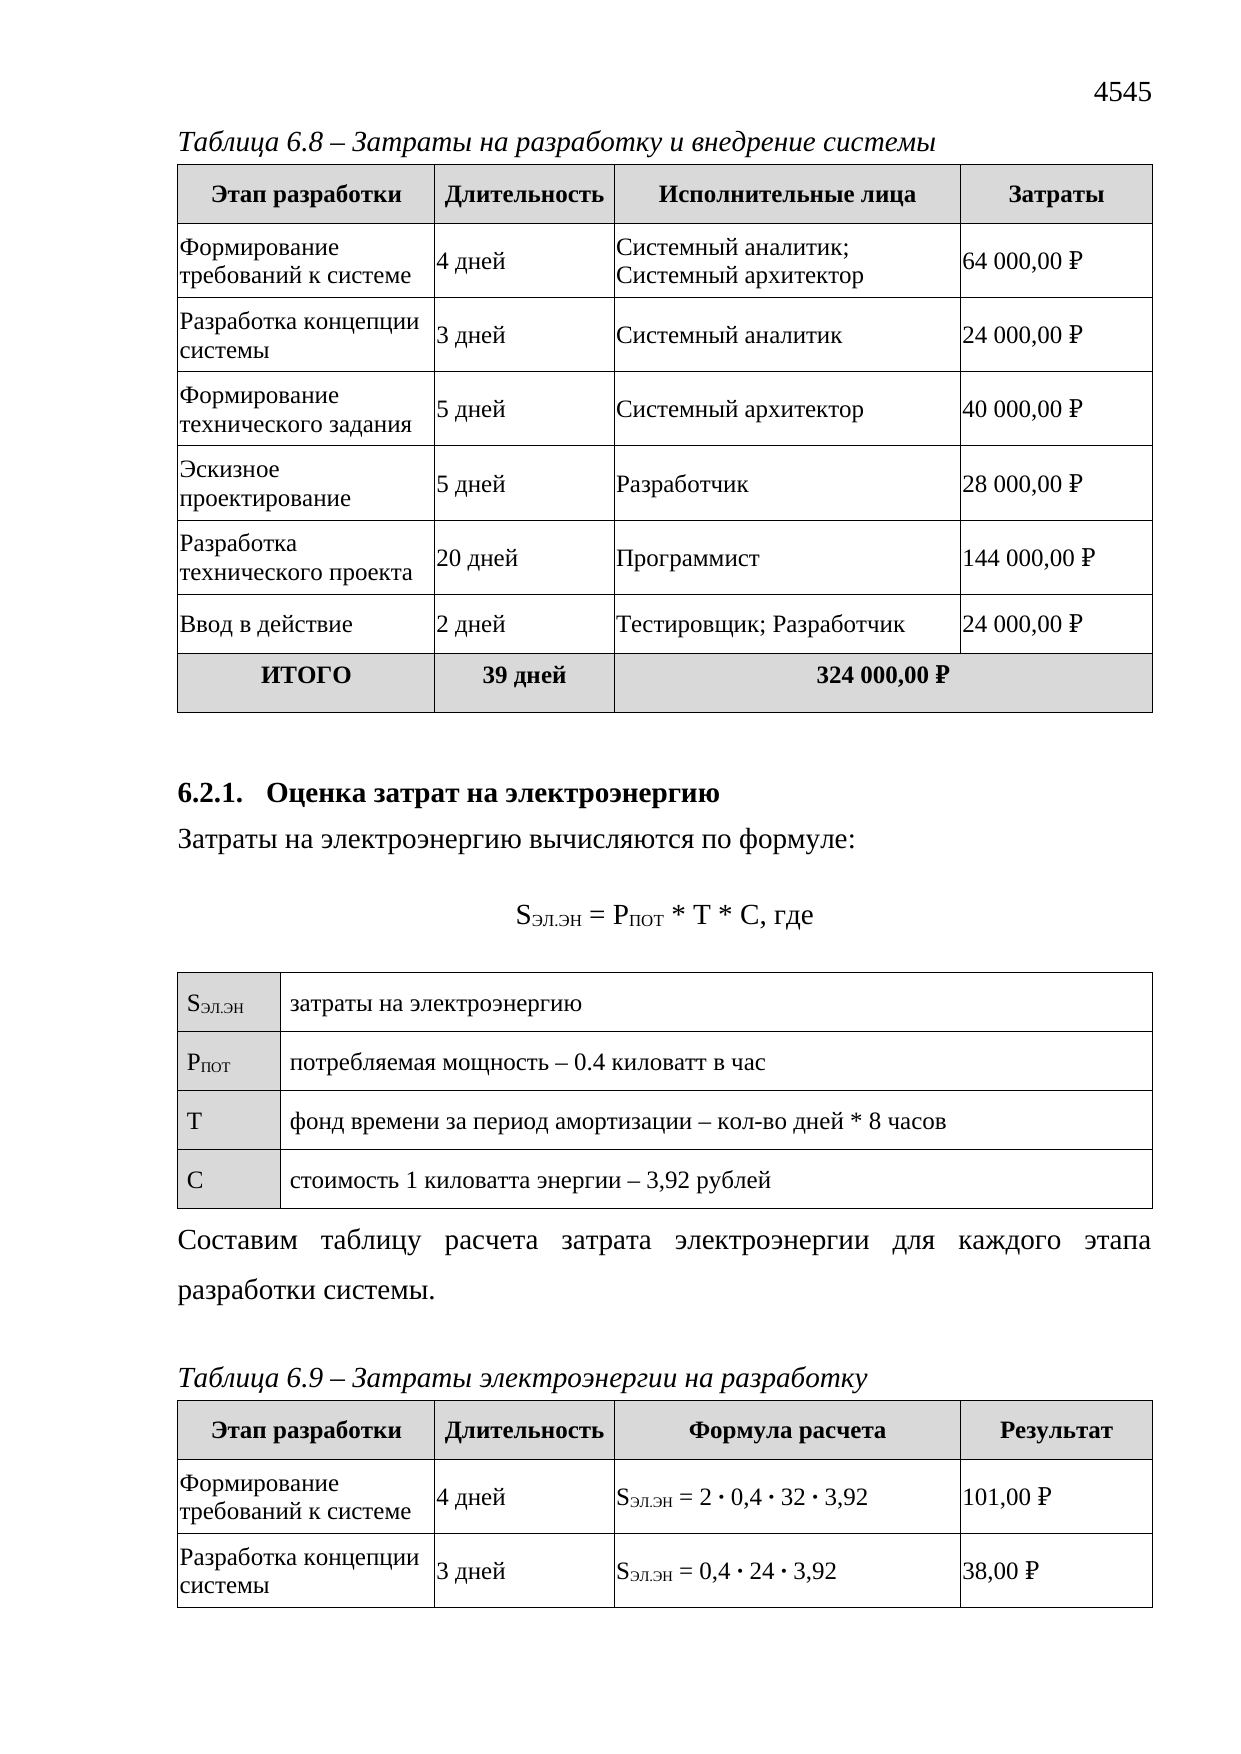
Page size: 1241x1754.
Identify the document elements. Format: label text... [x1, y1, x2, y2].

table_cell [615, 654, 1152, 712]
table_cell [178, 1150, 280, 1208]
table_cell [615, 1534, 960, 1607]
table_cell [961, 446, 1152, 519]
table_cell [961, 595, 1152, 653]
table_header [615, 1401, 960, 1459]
text Затраты на электроэнергию вычисляются по формуле: [177, 821, 1152, 855]
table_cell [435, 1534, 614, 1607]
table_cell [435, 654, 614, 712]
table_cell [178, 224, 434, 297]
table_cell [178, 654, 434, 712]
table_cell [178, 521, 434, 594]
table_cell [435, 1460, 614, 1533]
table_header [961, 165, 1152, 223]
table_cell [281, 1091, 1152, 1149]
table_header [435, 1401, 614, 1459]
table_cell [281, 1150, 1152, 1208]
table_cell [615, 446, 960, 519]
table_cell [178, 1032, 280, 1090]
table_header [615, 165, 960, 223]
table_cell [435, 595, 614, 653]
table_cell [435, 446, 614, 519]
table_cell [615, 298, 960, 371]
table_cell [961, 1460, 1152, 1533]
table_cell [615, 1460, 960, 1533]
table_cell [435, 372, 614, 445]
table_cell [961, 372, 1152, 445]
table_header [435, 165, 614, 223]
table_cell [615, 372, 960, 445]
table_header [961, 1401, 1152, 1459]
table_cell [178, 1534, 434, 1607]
subtitle Оценка затрат на электроэнергию [177, 775, 1152, 809]
text SЭЛ.ЭН = РПОТ * Т * C, где [177, 897, 1152, 930]
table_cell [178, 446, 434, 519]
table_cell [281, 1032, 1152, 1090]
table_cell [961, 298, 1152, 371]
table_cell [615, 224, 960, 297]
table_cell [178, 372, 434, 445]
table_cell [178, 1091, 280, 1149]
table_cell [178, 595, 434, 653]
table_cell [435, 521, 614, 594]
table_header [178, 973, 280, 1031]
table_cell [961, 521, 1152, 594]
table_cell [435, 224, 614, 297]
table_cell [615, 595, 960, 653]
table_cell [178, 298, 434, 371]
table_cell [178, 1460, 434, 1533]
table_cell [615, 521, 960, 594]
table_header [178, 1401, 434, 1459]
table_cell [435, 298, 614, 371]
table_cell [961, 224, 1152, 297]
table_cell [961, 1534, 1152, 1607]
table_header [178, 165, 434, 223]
text Составим таблицу расчета затрата электроэнергии для каждого этапа разработки системы. [177, 1222, 1152, 1306]
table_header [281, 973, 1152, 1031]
